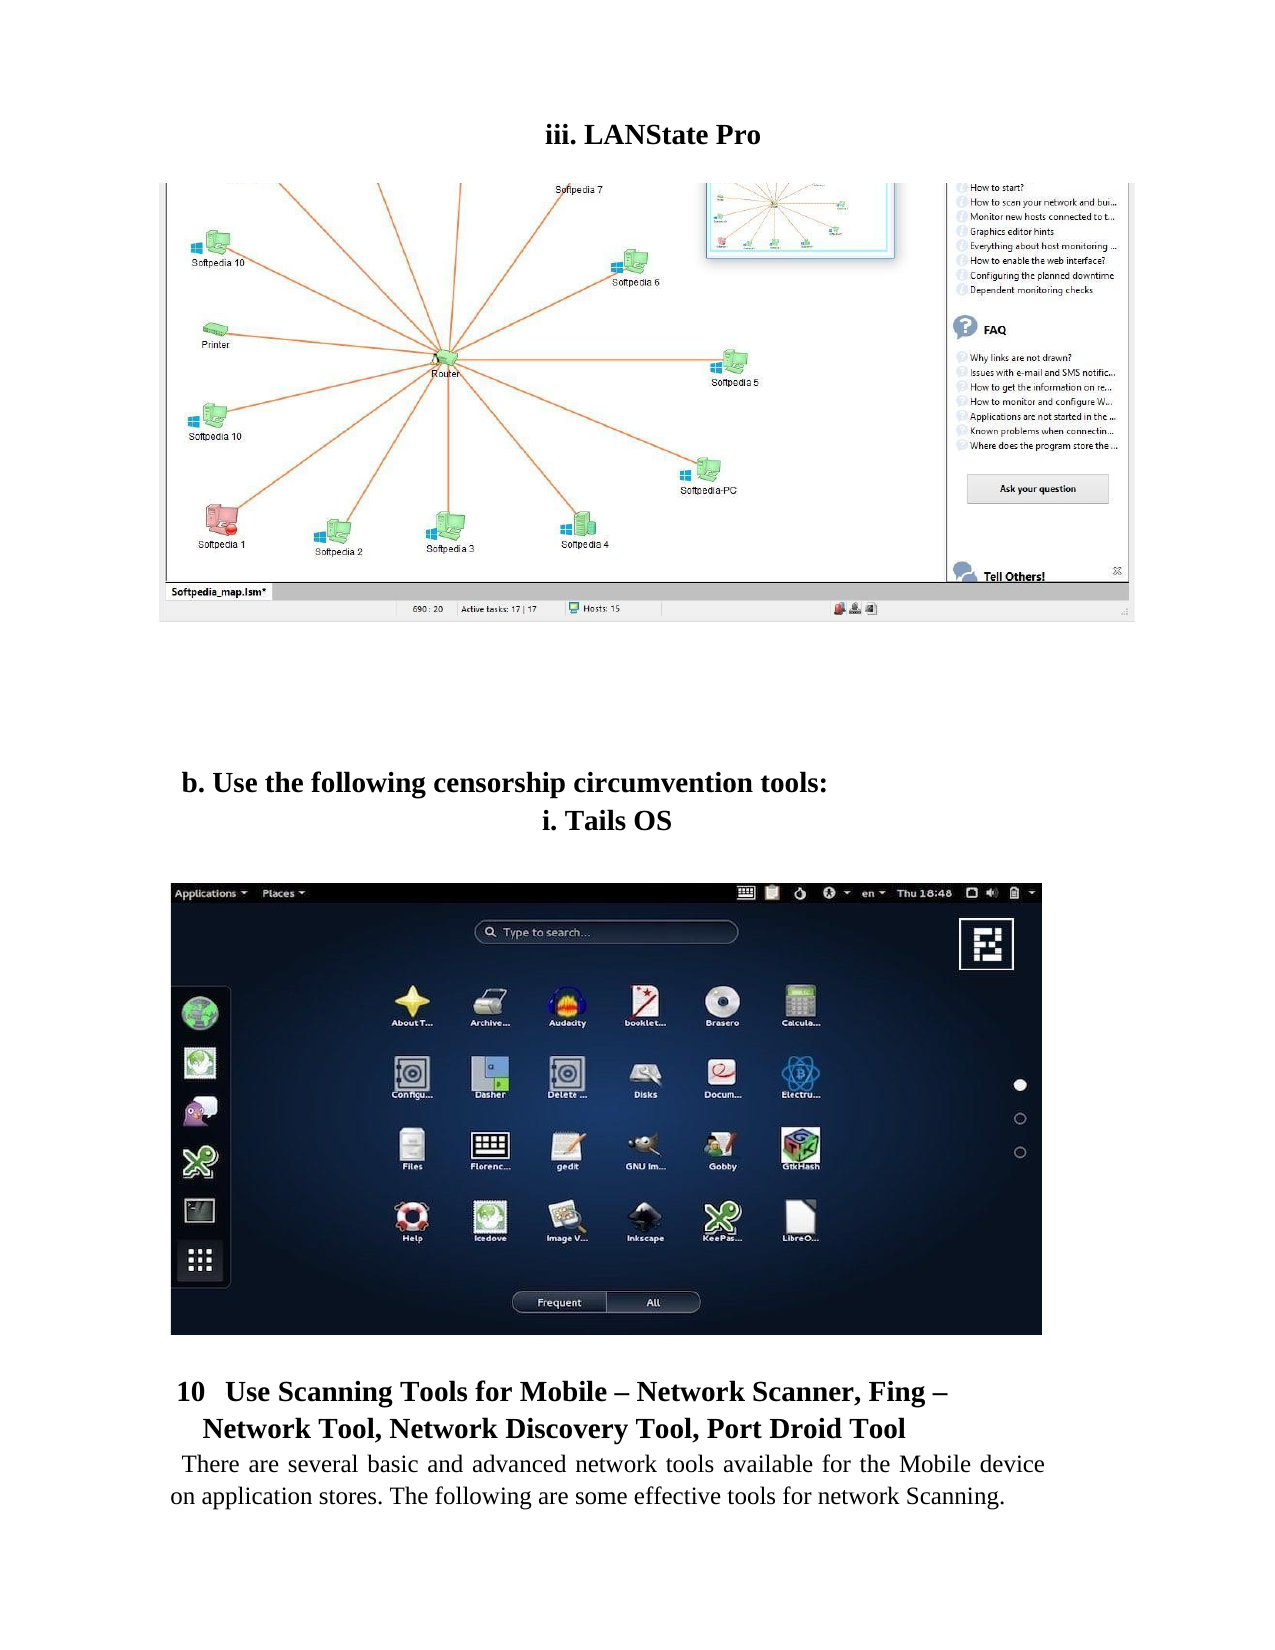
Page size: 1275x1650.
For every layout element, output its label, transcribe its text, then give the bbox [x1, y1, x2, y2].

picture [159, 183, 1135, 622]
text There are several basic and advanced network tools available for the Mobile device on application stores. The following are some effective tools for network Scanning. [170, 1449, 1047, 1510]
text i. Tails OS [151, 803, 1052, 836]
picture [170, 883, 1042, 1335]
subtitle Use Scanning Tools for Mobile – Network Scanner, Fing – Network Tool, Network Discovery Tool, Port Droid Tool [176, 1374, 1059, 1445]
text iii. LANState Pro [151, 120, 1144, 151]
text b. Use the following censorship circumvention tools: [170, 765, 1059, 799]
